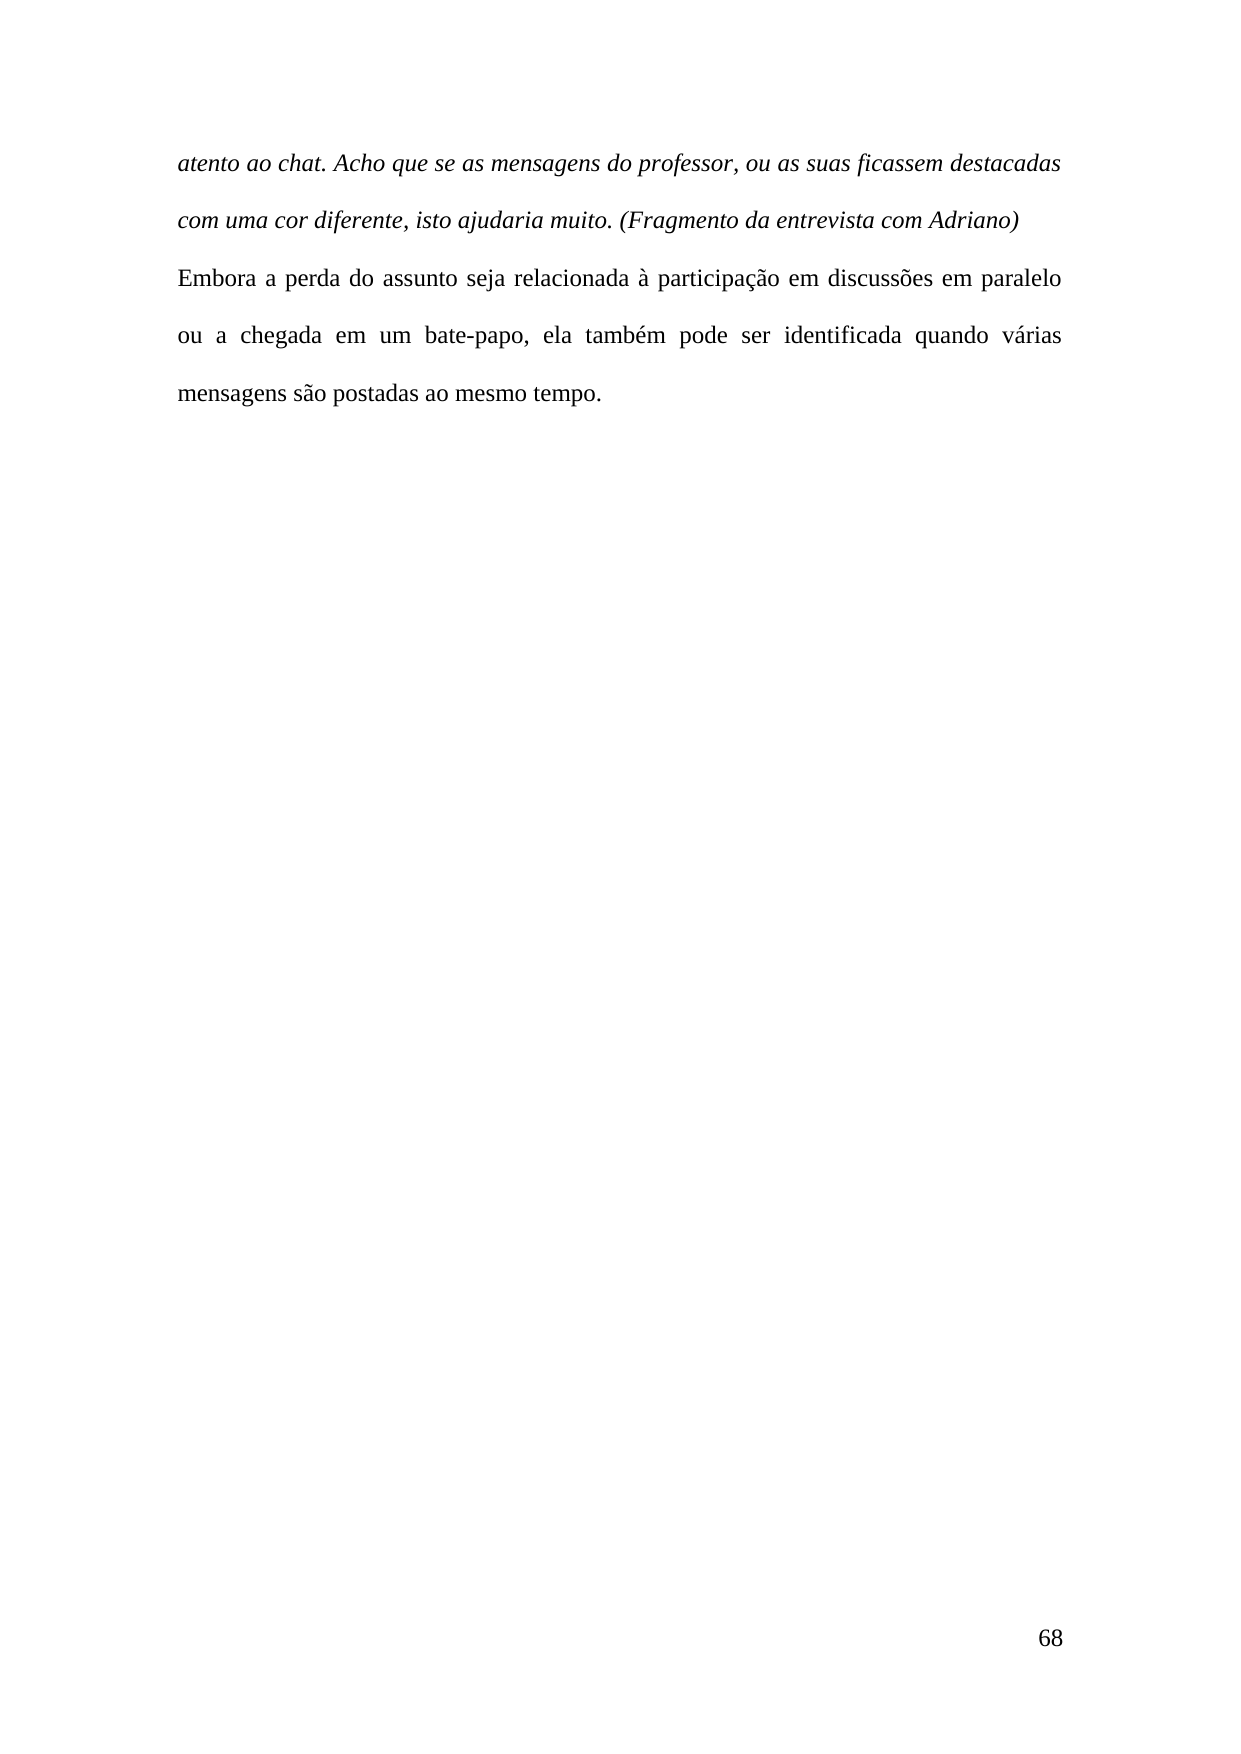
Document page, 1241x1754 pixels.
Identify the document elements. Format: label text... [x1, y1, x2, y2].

text Embora a perda do assunto seja relacionada à participação em discussões em paralelo ou a chegada em um bate-papo, ela também pode ser identificada quando várias mensagens são postadas ao mesmo tempo. [177, 263, 1063, 406]
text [177, 148, 1063, 234]
